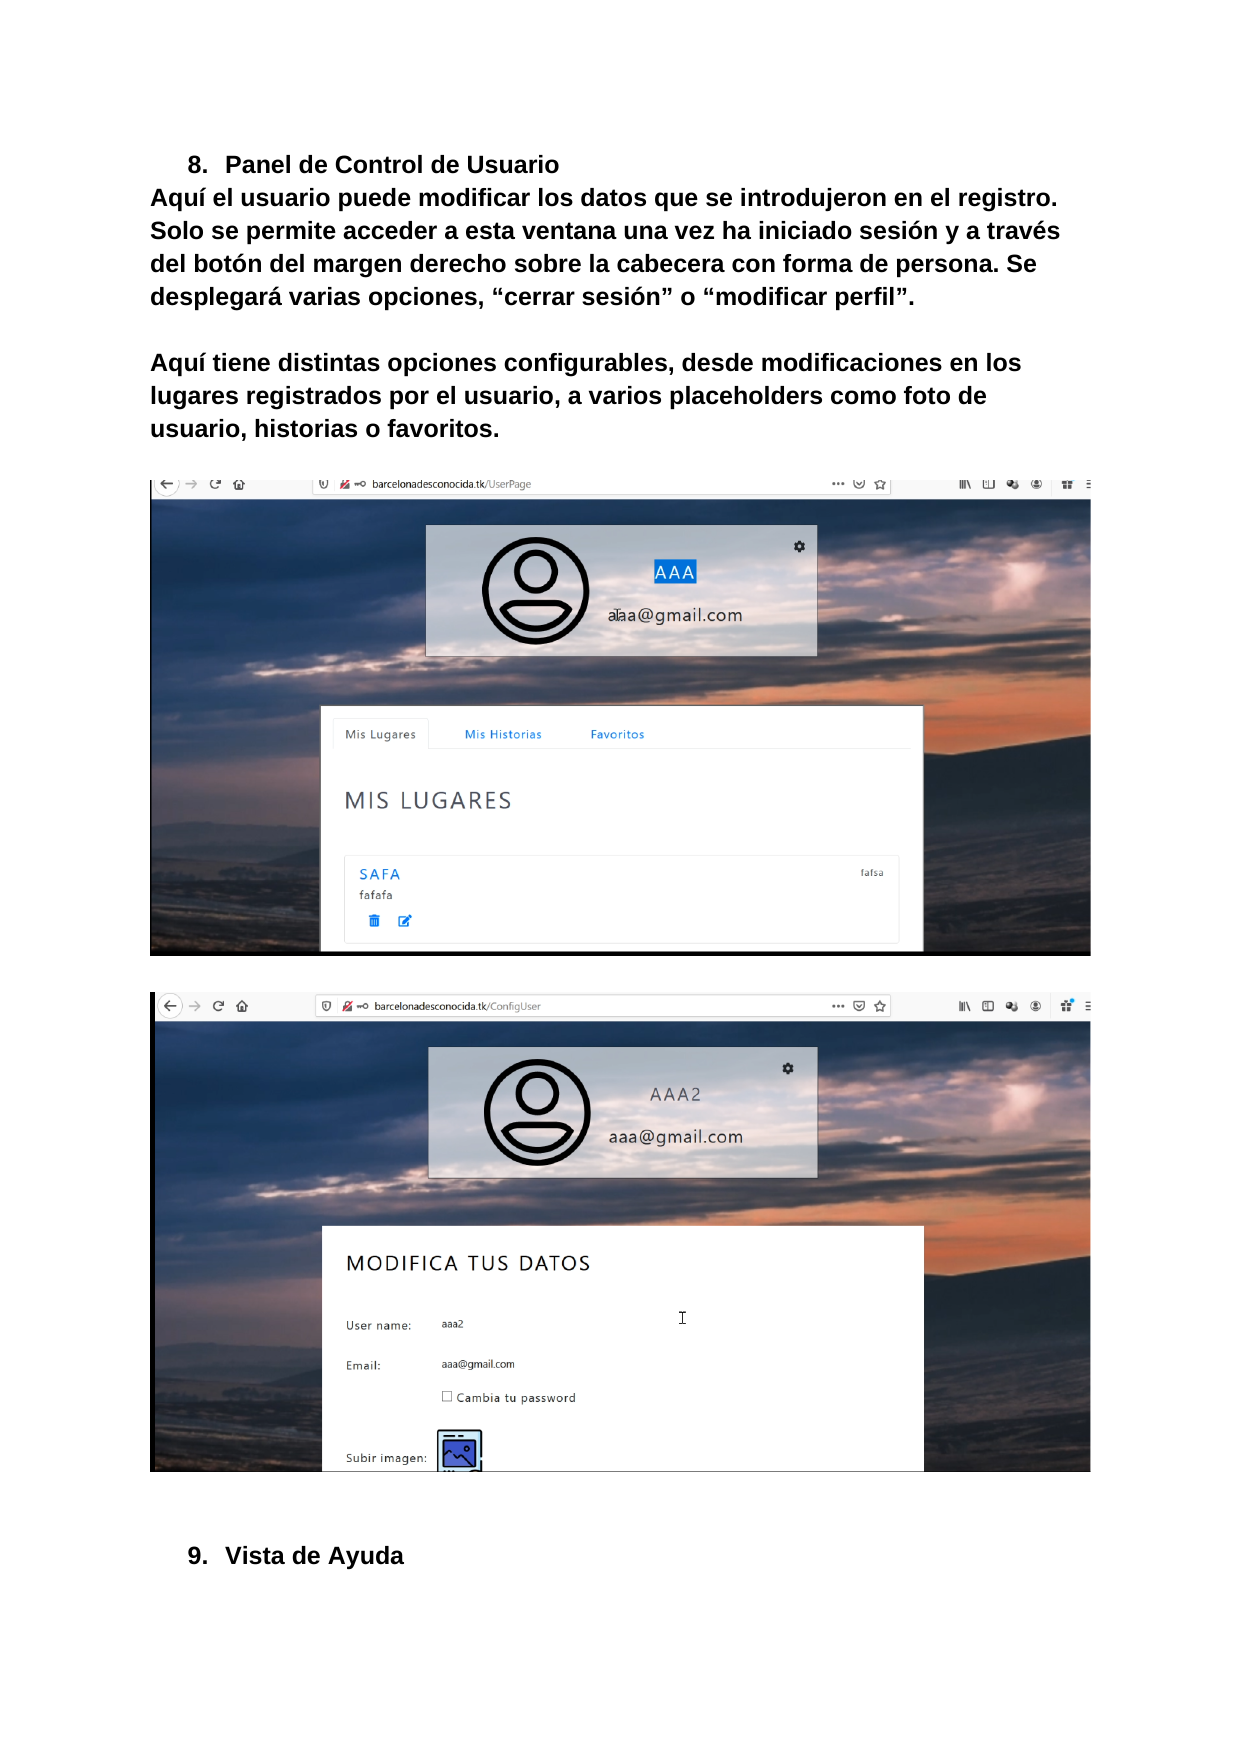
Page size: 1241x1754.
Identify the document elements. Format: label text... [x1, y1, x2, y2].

list Vista de Ayuda [187, 1541, 1090, 1570]
text Aquí tiene distintas opciones configurables, desde modificaciones en los lugares registrados por el usuario, a varios placeholders como foto de usuario, historias o favoritos. [150, 348, 1090, 443]
picture [150, 480, 1091, 956]
list Panel de Control de Usuario [187, 150, 1090, 179]
text Aquí el usuario puede modificar los datos que se introdujeron en el registro. Solo se permite acceder a esta ventana una vez ha iniciado sesión y a través del botón del margen derecho sobre la cabecera con forma de persona. Se desplegará varias opciones, “cerrar sesión” o “modificar perfil”. [150, 183, 1090, 311]
picture [150, 992, 1091, 1472]
